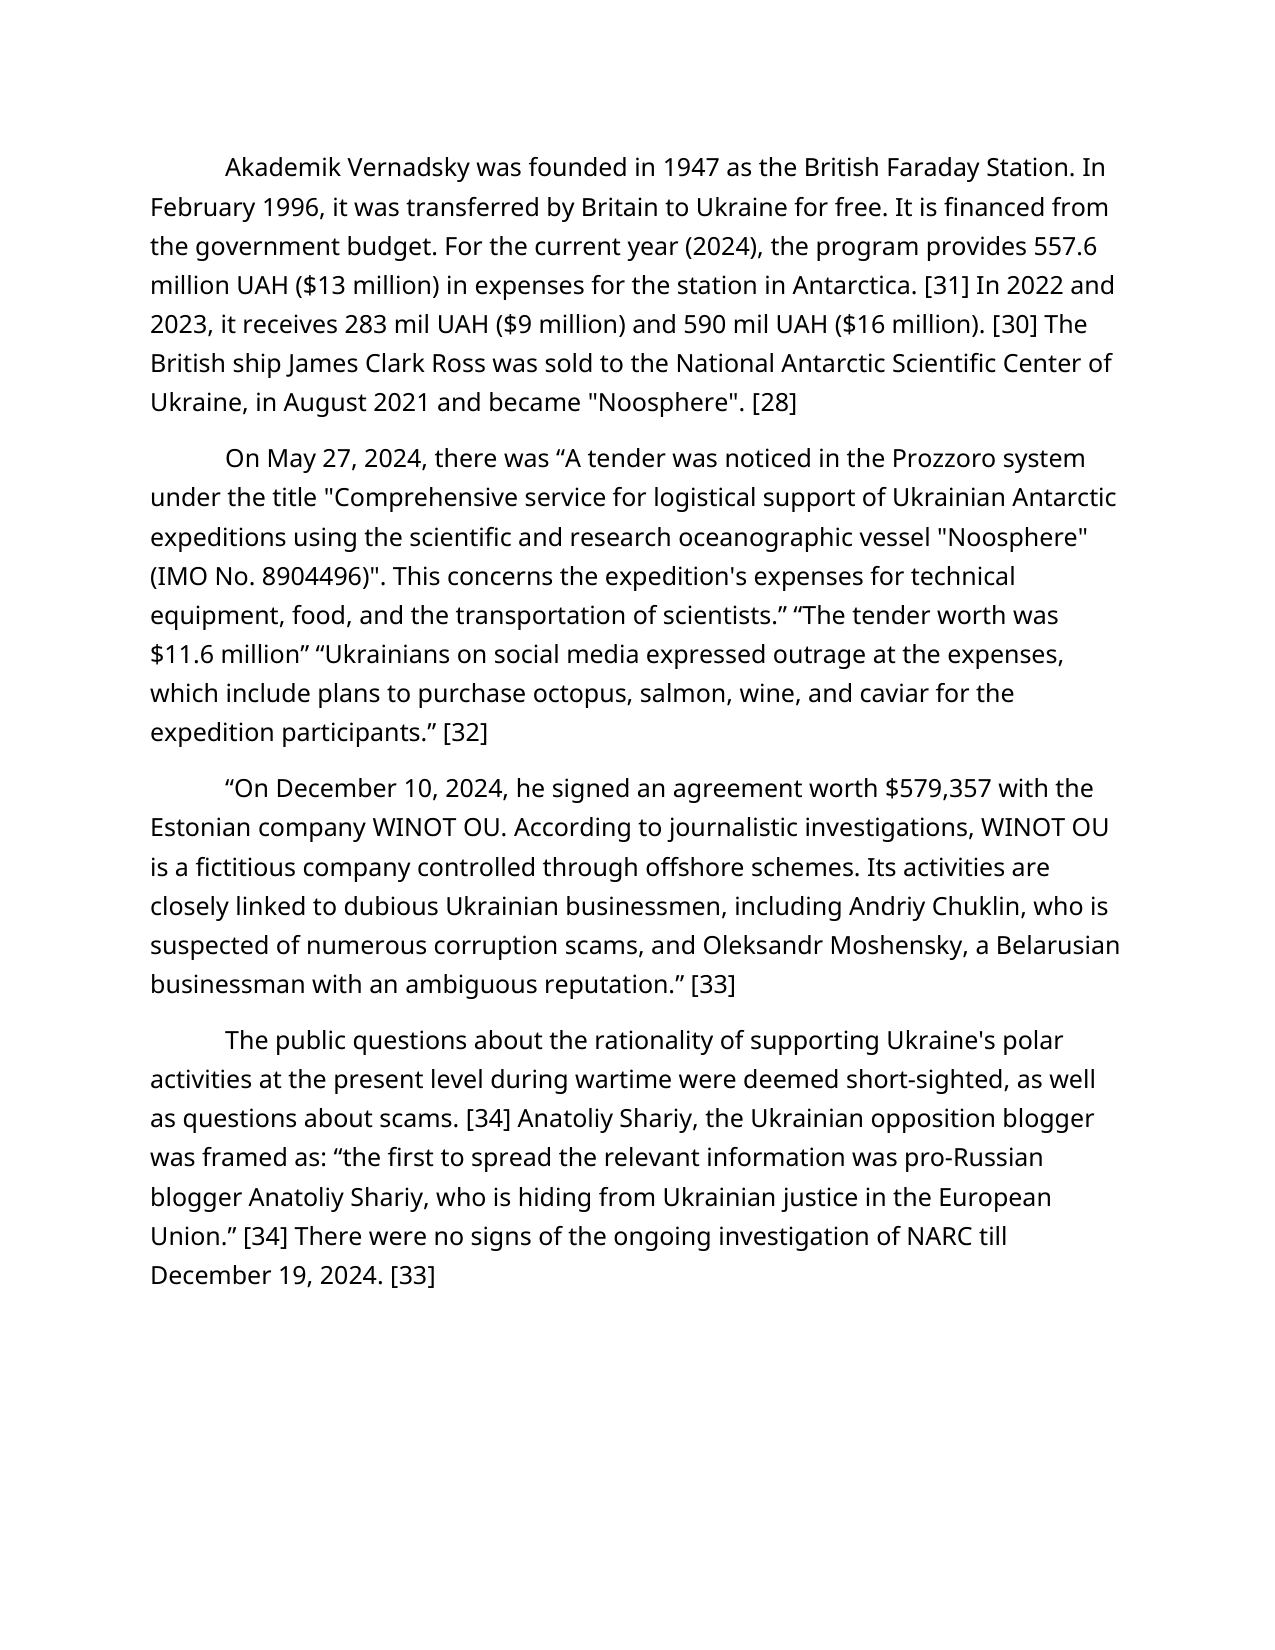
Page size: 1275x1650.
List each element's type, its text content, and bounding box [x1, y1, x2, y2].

text The public questions about the rationality of supporting Ukraine's polar activities at the present level during wartime were deemed short-sighted, as well as questions about scams. [34] Anatoliy Shariy, the Ukrainian opposition blogger was framed as: “the first to spread the relevant information was pro-Russian blogger Anatoliy Shariy, who is hiding from Ukrainian justice in the European Union.” [34] There were no signs of the ongoing investigation of NARC till December 19, 2024. [33] [150, 1022, 1125, 1292]
text On May 27, 2024, there was “A tender was noticed in the Prozzoro system under the title "Comprehensive service for logistical support of Ukrainian Antarctic expeditions using the scientific and research oceanographic vessel "Noosphere" (IMO No. 8904496)". This concerns the expedition's expenses for technical equipment, food, and the transportation of scientists.” “The tender worth was $11.6 million” “Ukrainians on social media expressed outrage at the expenses, which include plans to purchase octopus, salmon, wine, and caviar for the expedition participants.” [32] [150, 441, 1125, 749]
text Akademik Vernadsky was founded in 1947 as the British Faraday Station. In February 1996, it was transferred by Britain to Ukraine for free. It is financed from the government budget. For the current year (2024), the program provides 557.6 million UAH ($13 million) in expenses for the station in Antarctica. [31] In 2022 and 2023, it receives 283 mil UAH ($9 million) and 590 mil UAH ($16 million). [30] The British ship James Clark Ross was sold to the National Antarctic Scientific Center of Ukraine, in August 2021 and became "Noosphere". [28] [150, 150, 1125, 419]
text “On December 10, 2024, he signed an agreement worth $579,357 with the Estonian company WINOT OU. According to journalistic investigations, WINOT OU is a fictitious company controlled through offshore schemes. Its activities are closely linked to dubious Ukrainian businessmen, including Andriy Chuklin, who is suspected of numerous corruption scams, and Oleksandr Moshensky, a Belarusian businessman with an ambiguous reputation.” [33] [150, 771, 1125, 1001]
